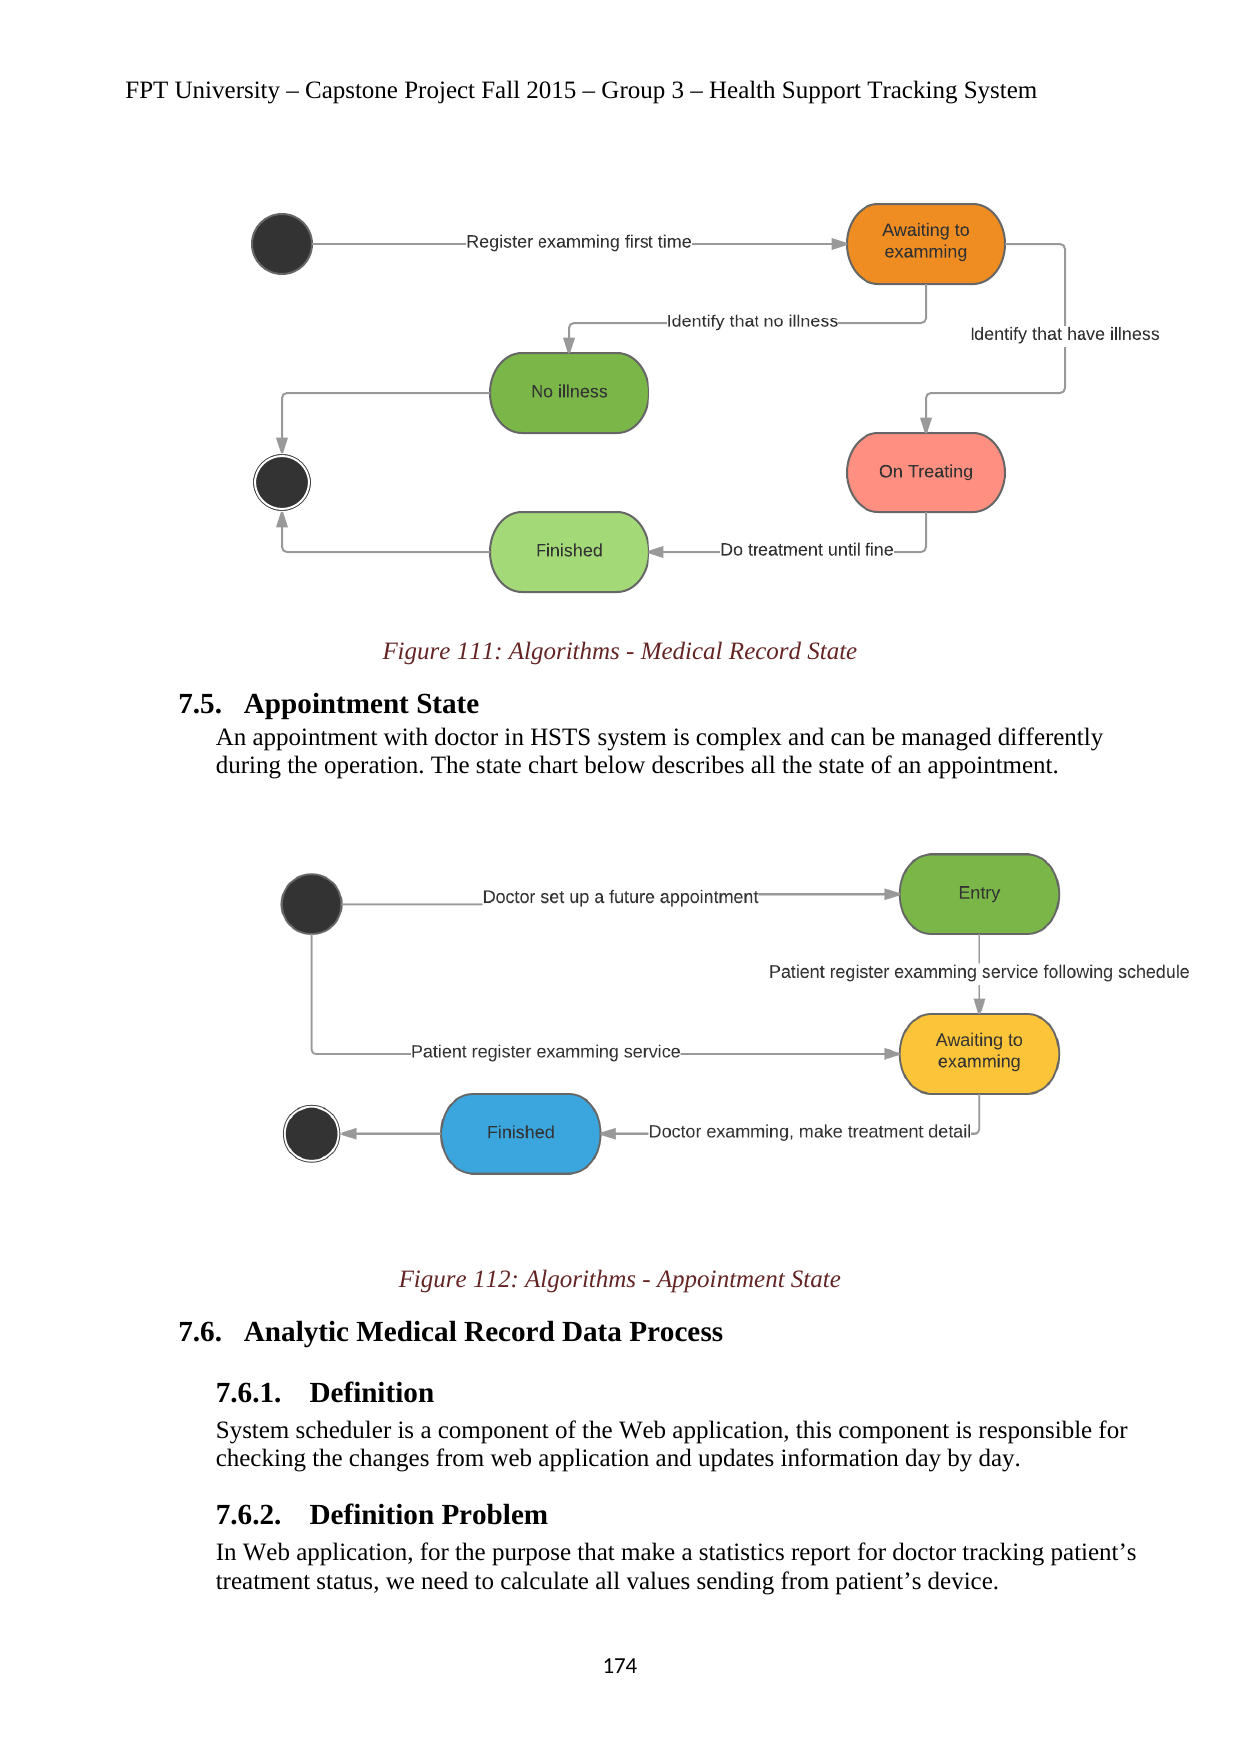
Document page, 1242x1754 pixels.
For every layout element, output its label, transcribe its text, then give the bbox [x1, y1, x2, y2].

subtitle Analytic Medical Record Data Process [169, 1314, 1146, 1347]
text An appointment with doctor in HSTS system is complex and can be managed differently during the operation. The state chart below describes all the state of an appointment. [216, 722, 1146, 779]
picture [215, 162, 1191, 637]
text Figure 112: Algorithms - Appointment State [94, 1264, 1146, 1293]
text Figure 111: Algorithms - Medical Record State [94, 636, 1146, 665]
text System scheduler is a component of the Web application, this component is responsible for checking the changes from web application and updates information day by day. [216, 1415, 1146, 1472]
subtitle Definition [216, 1375, 1146, 1408]
subtitle Appointment State [169, 686, 1146, 719]
subtitle Definition Problem [216, 1497, 1146, 1531]
text In Web application, for the purpose that make a statistics report for doctor tracking patient’s treatment status, we need to calculate all values sending from patient’s device. [216, 1537, 1146, 1594]
picture [215, 779, 1242, 1265]
